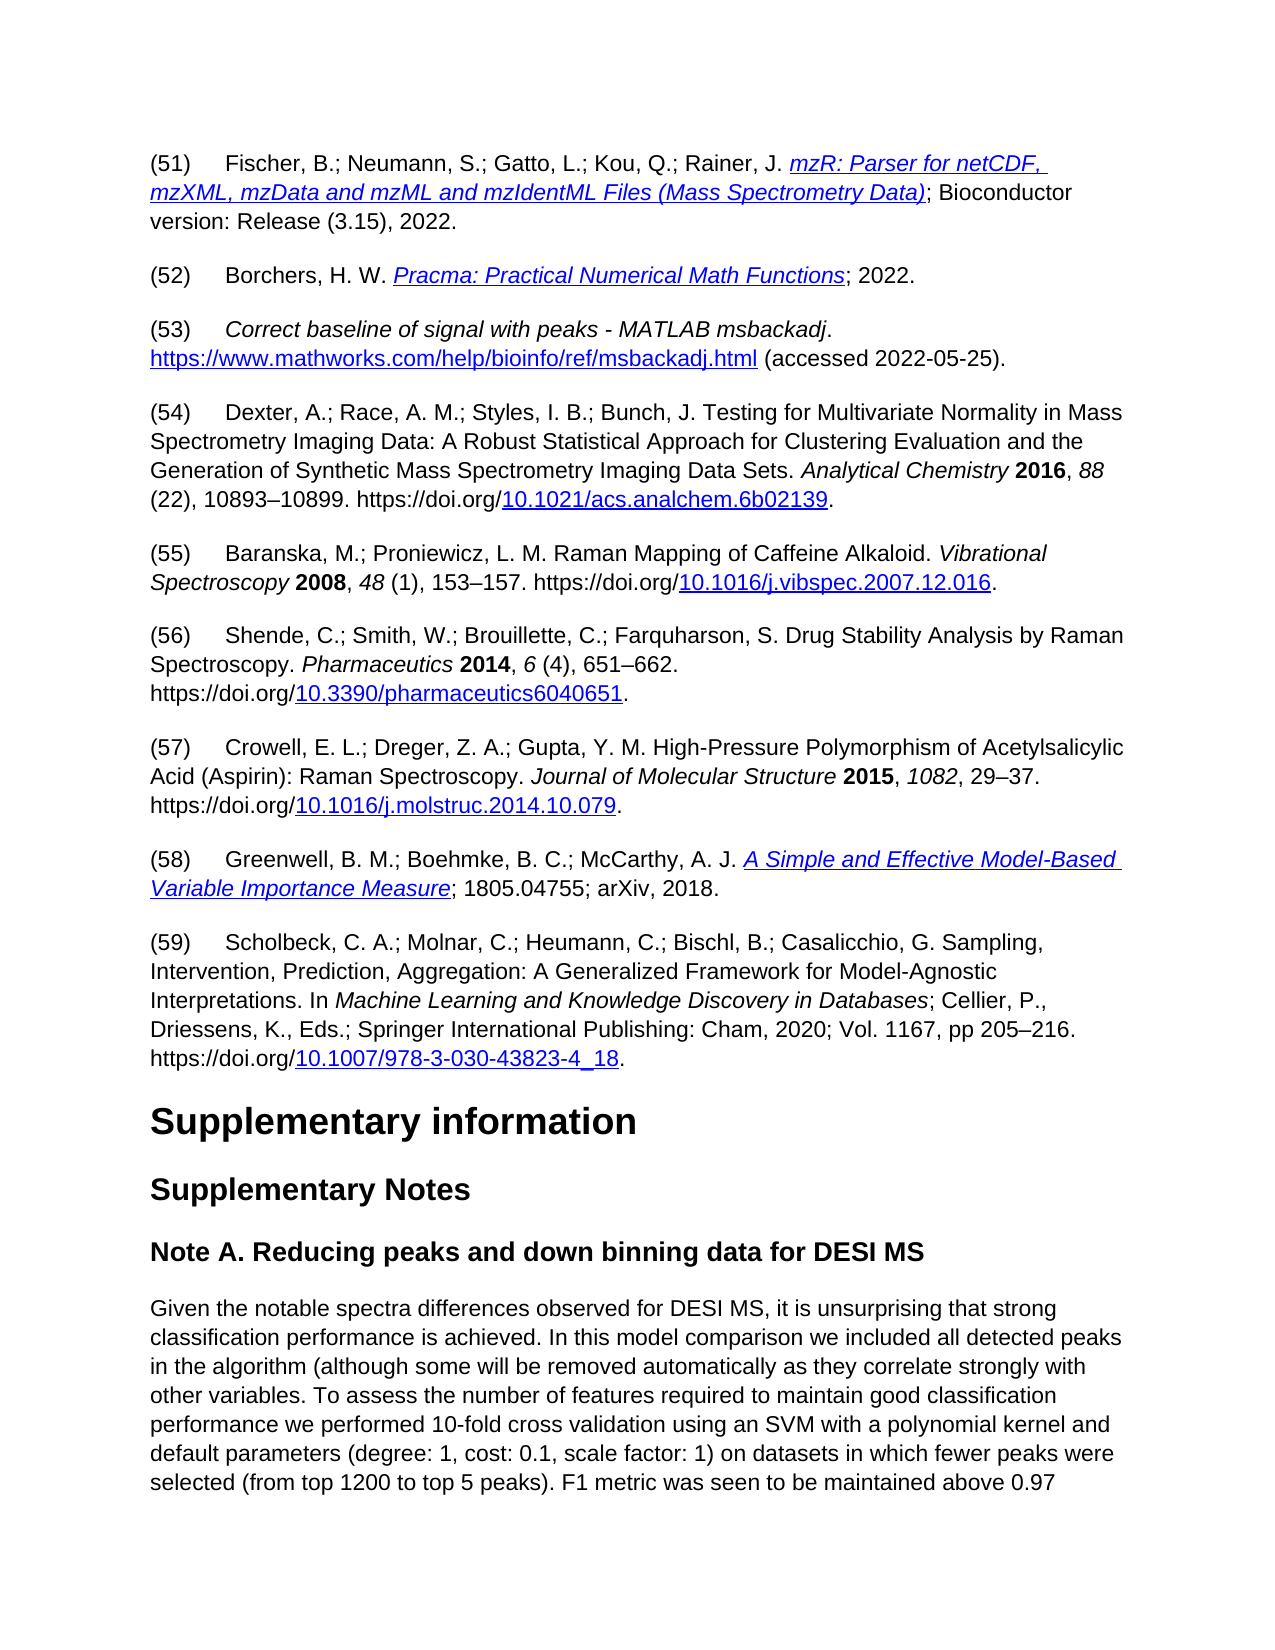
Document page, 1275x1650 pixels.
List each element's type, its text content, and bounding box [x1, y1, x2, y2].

subtitle Supplementary Notes [150, 1171, 1125, 1207]
text (56) Shende, C.; Smith, W.; Brouillette, C.; Farquharson, S. Drug Stability Analysis by Raman Spectroscopy. Pharmaceutics 2014, 6 (4), 651–662. https://doi.org/10.3390/pharmaceutics6040651. [150, 622, 1125, 707]
text (55) Baranska, M.; Proniewicz, L. M. Raman Mapping of Caffeine Alkaloid. Vibrational Spectroscopy 2008, 48 (1), 153–157. https://doi.org/10.1016/j.vibspec.2007.12.016. [150, 539, 1125, 595]
text (57) Crowell, E. L.; Dreger, Z. A.; Gupta, Y. M. High-Pressure Polymorphism of Acetylsalicylic Acid (Aspirin): Raman Spectroscopy. Journal of Molecular Structure 2015, 1082, 29–37. https://doi.org/10.1016/j.molstruc.2014.10.079. [150, 734, 1125, 819]
subtitle Supplementary information [150, 1099, 1125, 1142]
text (53) Correct baseline of signal with peaks - MATLAB msbackadj. https://www.mathworks.com/help/bioinfo/ref/msbackadj.html (accessed 2022-05-25). [150, 316, 1125, 371]
text (54) Dexter, A.; Race, A. M.; Styles, I. B.; Bunch, J. Testing for Multivariate Normality in Mass Spectrometry Imaging Data: A Robust Statistical Approach for Clustering Evaluation and the Generation of Synthetic Mass Spectrometry Imaging Data Sets. Analytical Chemistry 2016, 88 (22), 10893–10899. https://doi.org/10.1021/acs.analchem.6b02139. [150, 399, 1125, 512]
text (52) Borchers, H. W. Pracma: Practical Numerical Math Functions; 2022. [150, 262, 1125, 288]
text (59) Scholbeck, C. A.; Molnar, C.; Heumann, C.; Bischl, B.; Casalicchio, G. Sampling, Intervention, Prediction, Aggregation: A Generalized Framework for Model-Agnostic Interpretations. In Machine Learning and Knowledge Discovery in Databases; Cellier, P., Driessens, K., Eds.; Springer International Publishing: Cham, 2020; Vol. 1167, pp 205–216. https://doi.org/10.1007/978-3-030-43823-4_18. [150, 929, 1125, 1071]
text (51) Fischer, B.; Neumann, S.; Gatto, L.; Kou, Q.; Rainer, J. mzR: Parser for netCDF, mzXML, mzData and mzML and mzIdentML Files (Mass Spectrometry Data); Bioconductor version: Release (3.15), 2022. [150, 150, 1125, 234]
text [150, 1295, 1125, 1495]
subtitle Note A. Reducing peaks and down binning data for DESI MS [150, 1236, 1125, 1267]
text (58) Greenwell, B. M.; Boehmke, B. C.; McCarthy, A. J. A Simple and Effective Model-Based Variable Importance Measure; 1805.04755; arXiv, 2018. [150, 846, 1125, 902]
